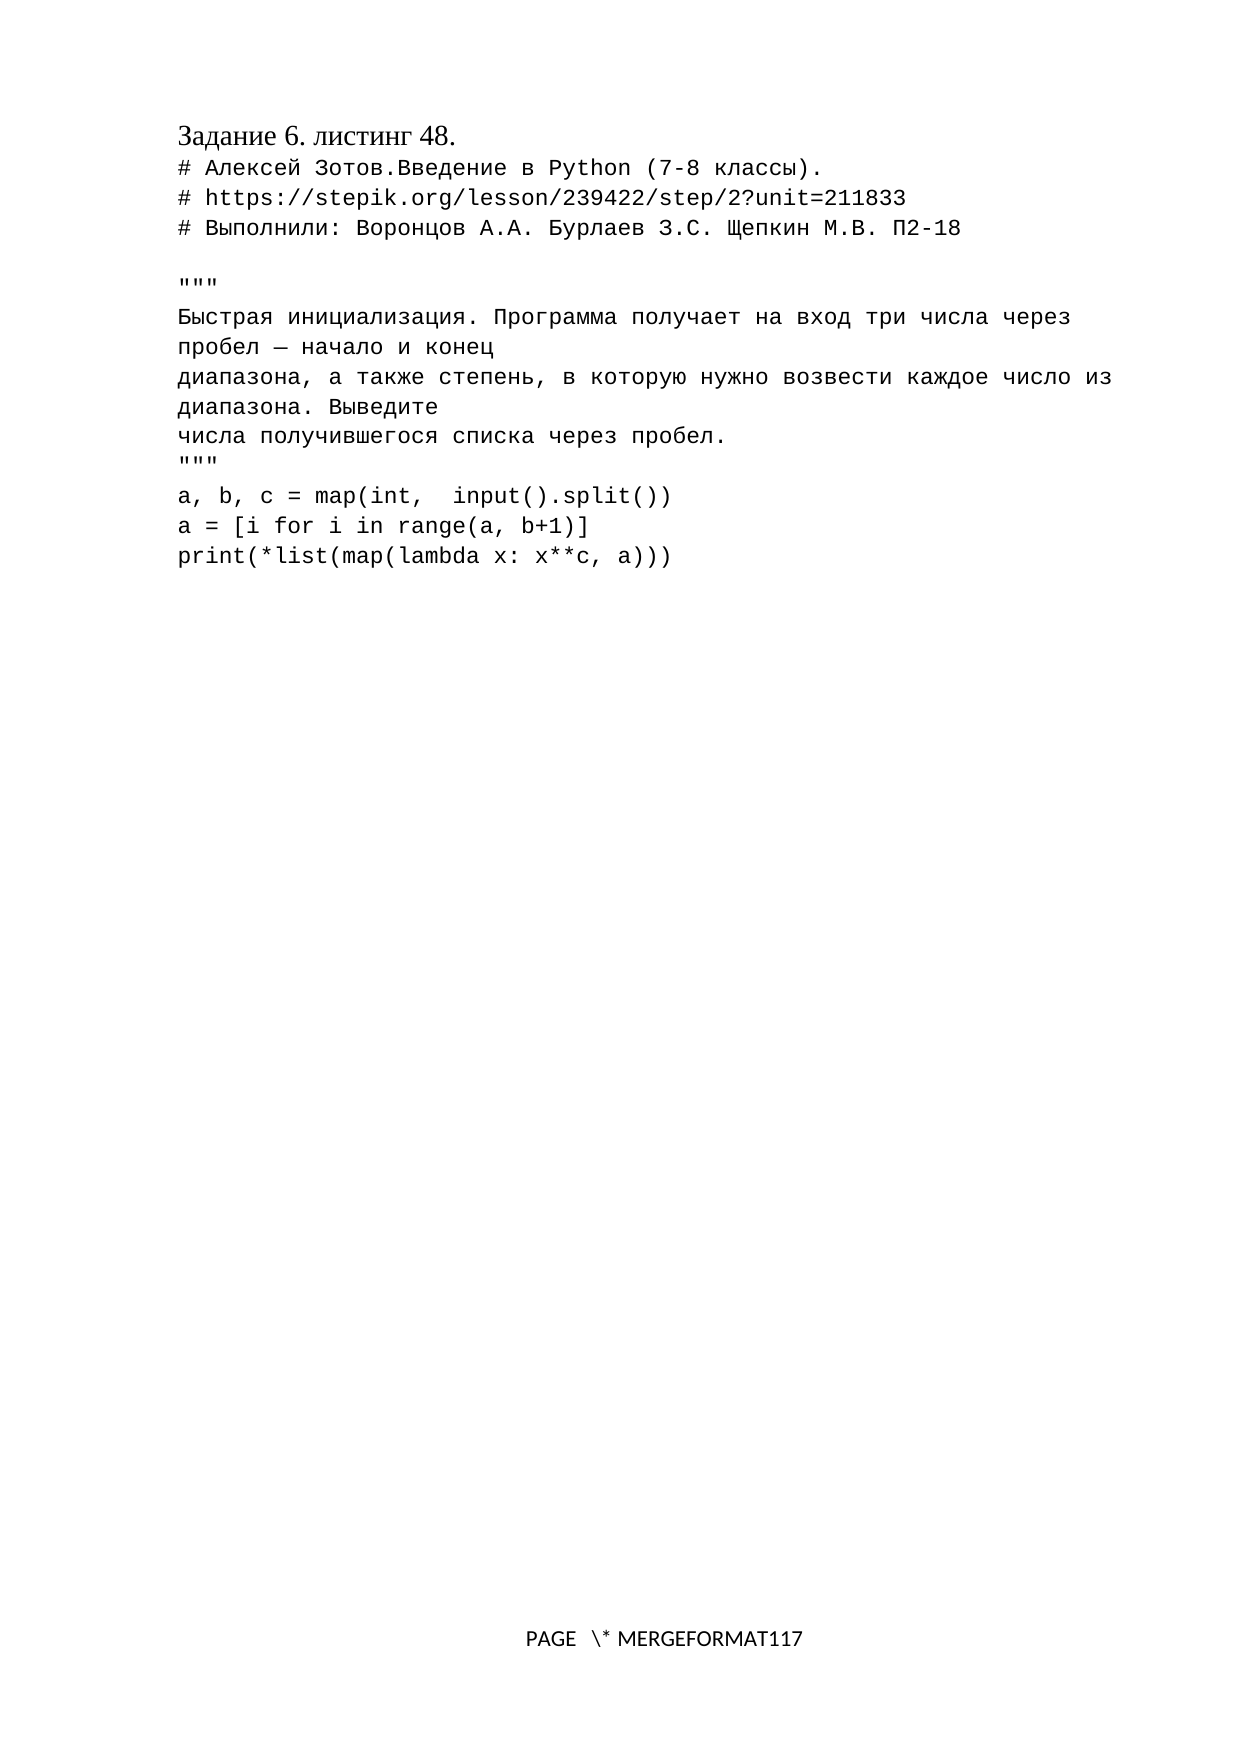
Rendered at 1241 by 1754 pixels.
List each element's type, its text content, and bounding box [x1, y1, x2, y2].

text a, b, c = map(int, input().split()) [177, 484, 1152, 510]
text # https://stepik.org/lesson/239422/step/2?unit=211833 [177, 186, 1152, 212]
text # Выполнили: Воронцов А.А. Бурлаев З.С. Щепкин М.В. П2-18 [177, 216, 1152, 242]
text числа получившегося списка через пробел. [177, 425, 1152, 451]
text a = [i for i in range(a, b+1)] [177, 514, 1152, 540]
text # Алексей Зотов.Введение в Python (7-8 классы). [177, 157, 1152, 183]
text print(*list(map(lambda x: x**c, a))) [177, 544, 1152, 570]
text диапазона, а также степень, в которую нужно возвести каждое число из диапазона. Выведите [177, 365, 1152, 421]
text Задание 6. листинг 48. [177, 118, 1152, 152]
text """ [177, 276, 1152, 302]
text """ [177, 454, 1152, 481]
text Быстрая инициализация. Программа получает на вход три числа через пробел — начало и конец [177, 306, 1152, 361]
